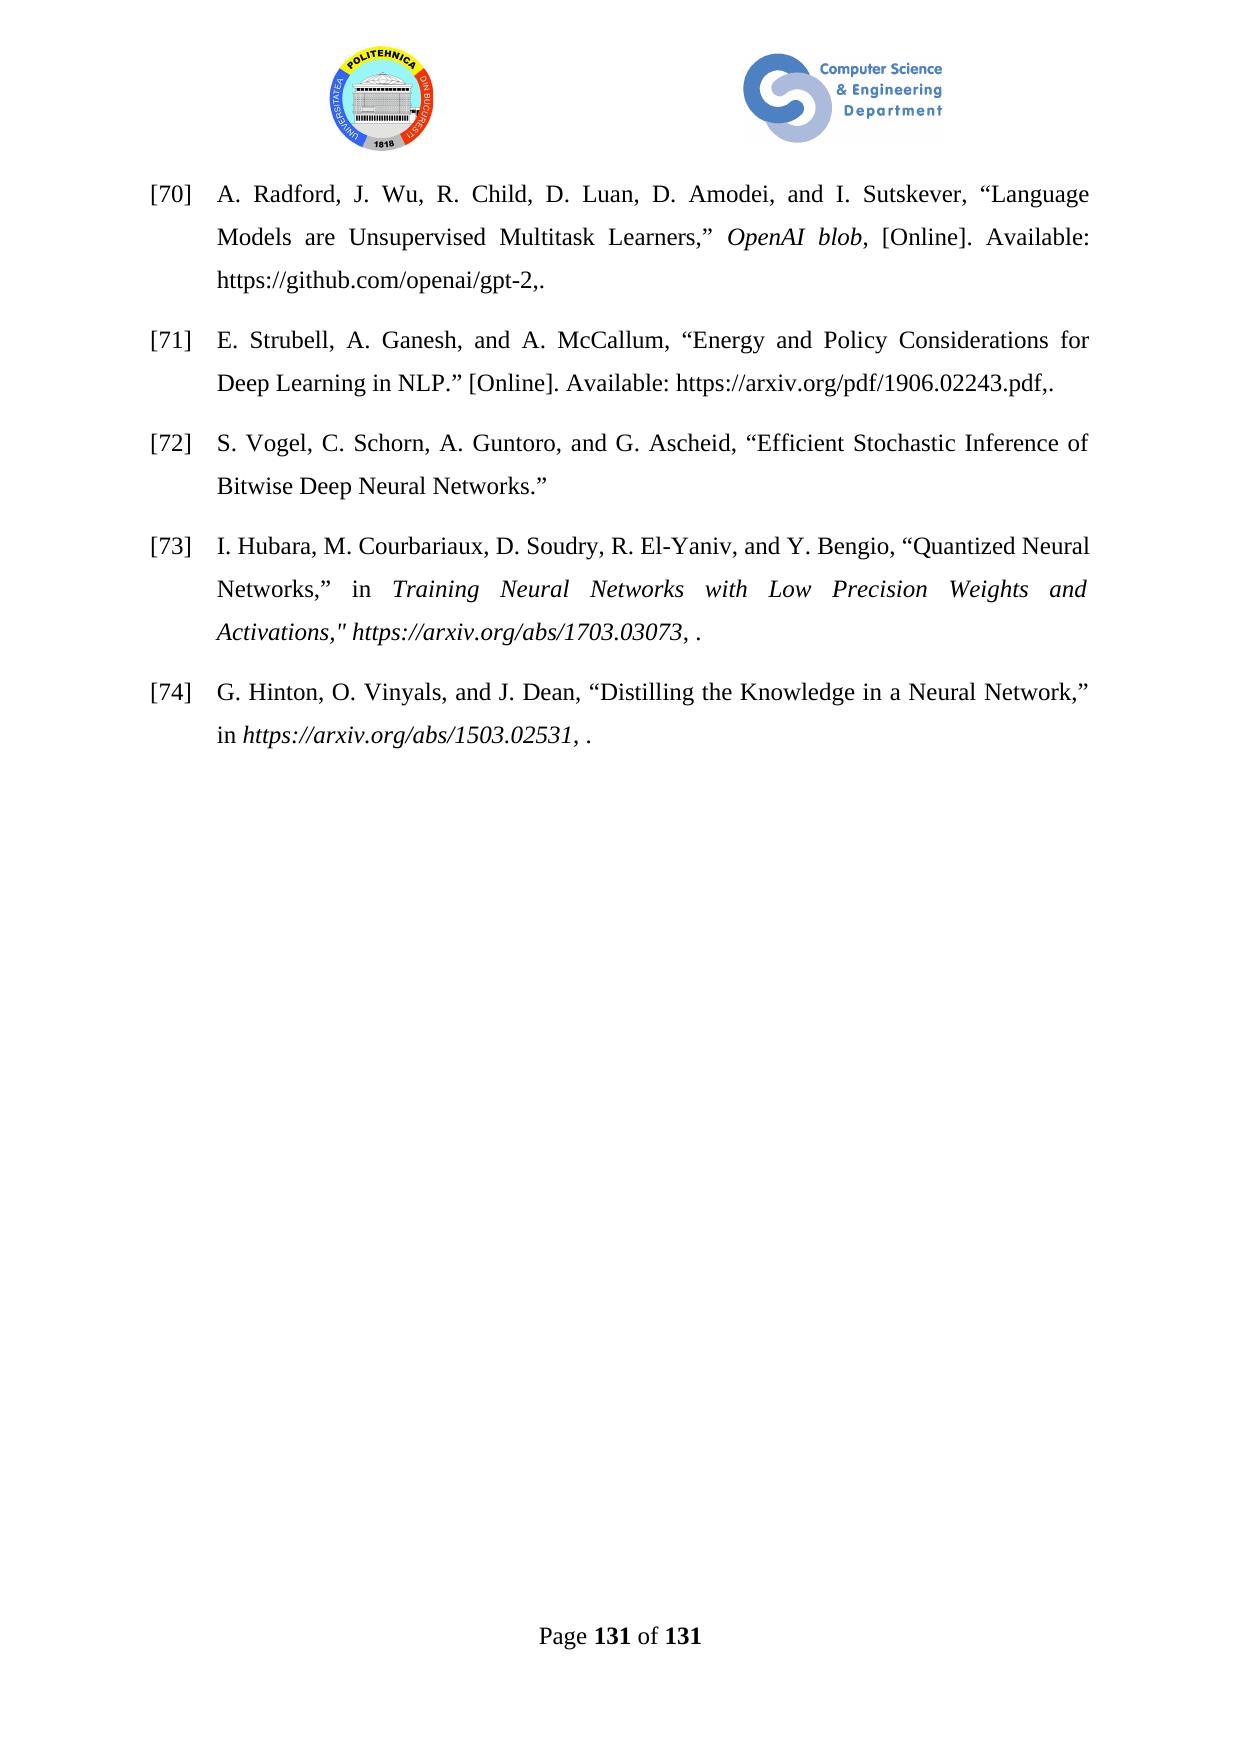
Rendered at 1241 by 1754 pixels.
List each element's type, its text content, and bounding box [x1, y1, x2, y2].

picture [742, 53, 946, 144]
text [72] S. Vogel, C. Schorn, A. Guntoro, and G. Ascheid, “Efficient Stochastic Inference of Bitwise Deep Neural Networks.” [150, 428, 1090, 500]
picture [329, 46, 434, 151]
text [71] E. Strubell, A. Ganesh, and A. McCallum, “Energy and Policy Considerations for Deep Learning in NLP.” [Online]. Available: https://arxiv.org/pdf/1906.02243.pdf,. [150, 325, 1090, 397]
text [70] A. Radford, J. Wu, R. Child, D. Luan, D. Amodei, and I. Sutskever, “Language Models are Unsupervised Multitask Learners,” OpenAI blob, [Online]. Available: https://github.com/openai/gpt-2,. [150, 179, 1090, 294]
text [74] G. Hinton, O. Vinyals, and J. Dean, “Distilling the Knowledge in a Neural Network,” in https://arxiv.org/abs/1503.02531, . [150, 677, 1090, 749]
text [73] I. Hubara, M. Courbariaux, D. Soudry, R. El-Yaniv, and Y. Bengio, “Quantized Neural Networks,” in Training Neural Networks with Low Precision Weights and Activations," https://arxiv.org/abs/1703.03073, . [150, 531, 1090, 646]
